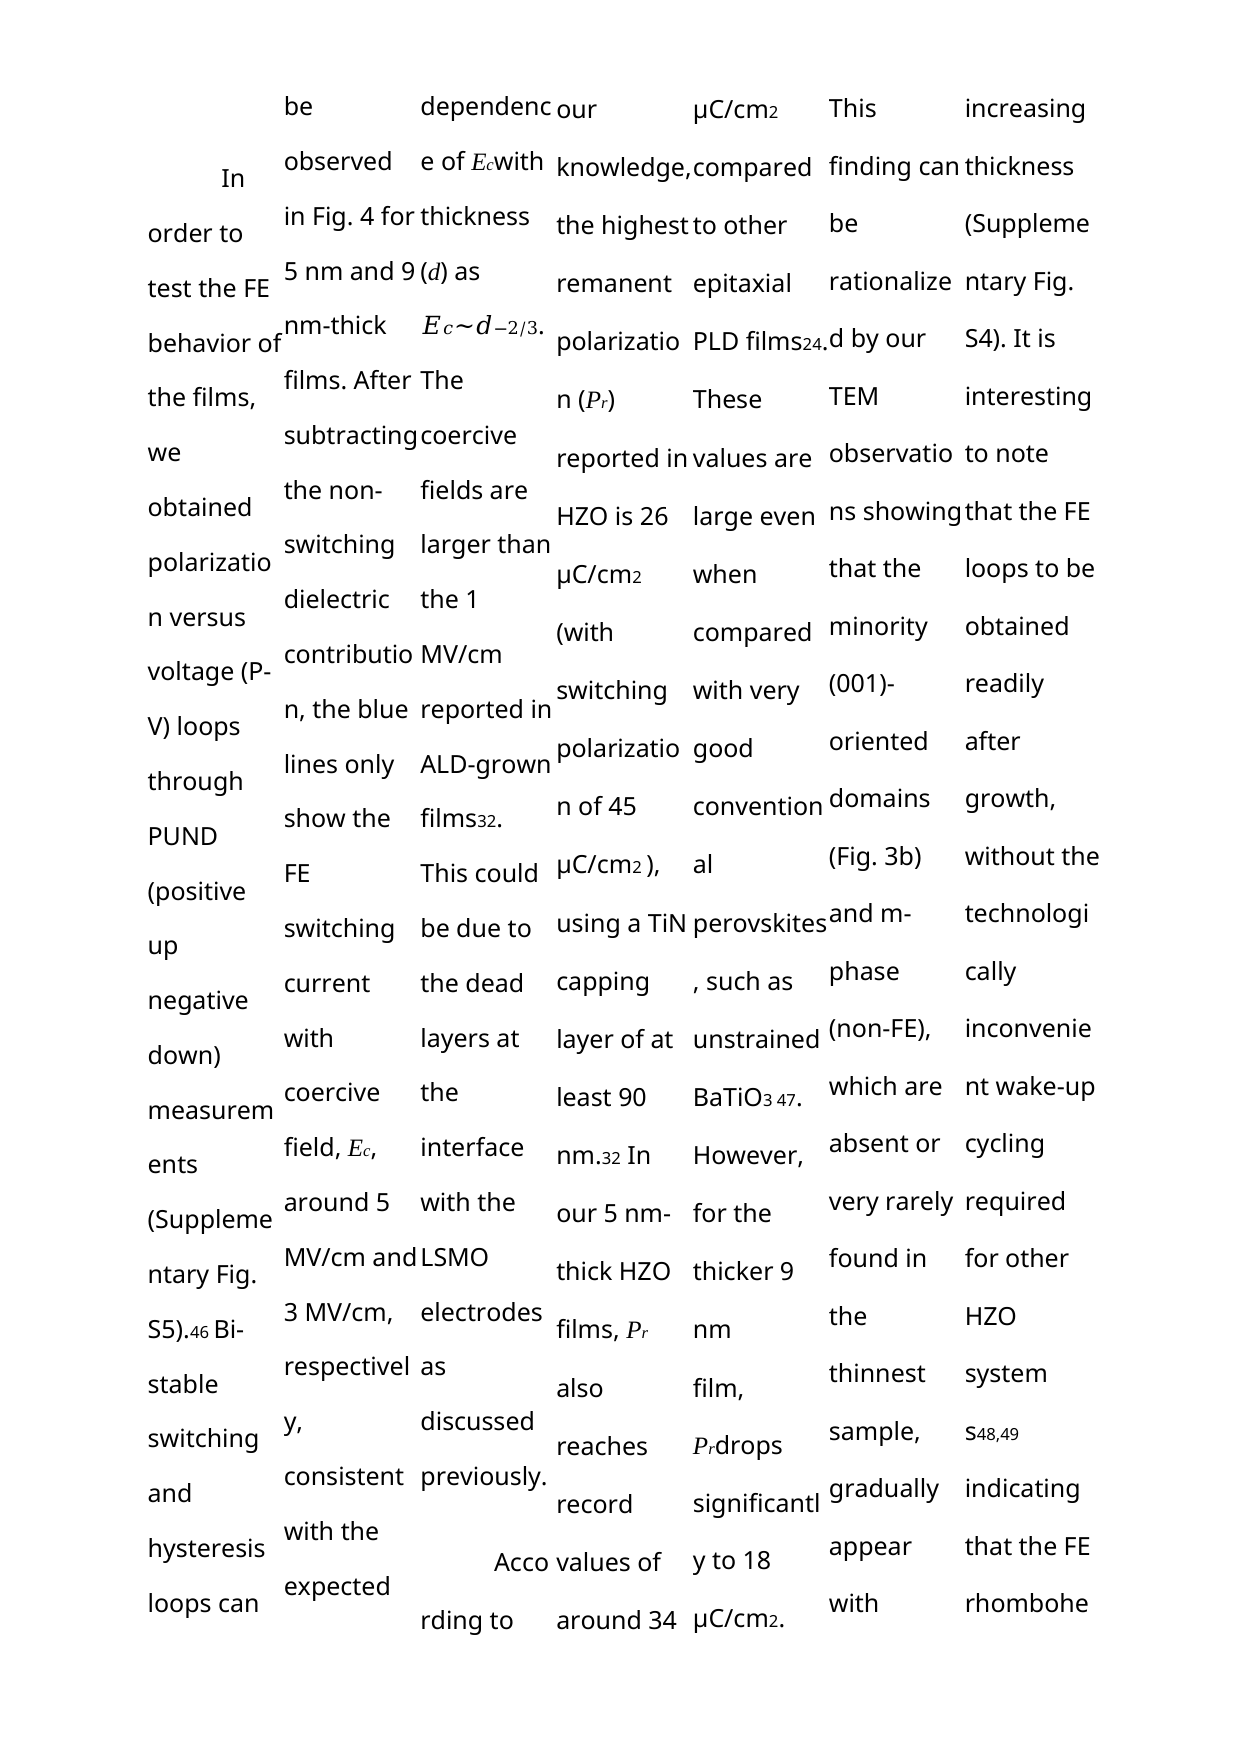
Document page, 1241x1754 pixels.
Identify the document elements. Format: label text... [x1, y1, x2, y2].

text According to our knowledge, the highest remanent polarization (Pr) reported in HZO is 26 μC/cm2 (with switching polarization of 45 μC/cm2 ), using a TiN capping layer of at least 90 nm.32 In our 5 nm-thick HZO films, Pr also reaches record values of around 34 μC/cm2 compared to other epitaxial PLD films24. These values are large even when compared with very good conventional perovskites, such as unstrained BaTiO3 47. However, for the thicker 9 nm [420, 72, 829, 1641]
text In order to test the FE behavior of the films, we obtained polarization versus voltage (P-V) loops through PUND (positive up negative down) measurements (Supplementary Fig. S5).46 Bi-stable switching and hysteresis loops can be observed in Fig. 4 for 5 nm and 9 nm-thick films. After subtracting the non-switching dielectric contribution, the blue lines only show the FE switching current with coercive field, Ec, around 5 MV/cm and 3 MV/cm, respectively, consistent with the expected dependence of Ecwith thickness (d) as 𝐸𝑐~𝑑−2/3. The coercive fields are larger than the 1 MV/cm reported in ALD-grown films32. This could be due to the dead layers at the interface with the LSMO electrodes as discussed previously. [147, 72, 556, 1623]
